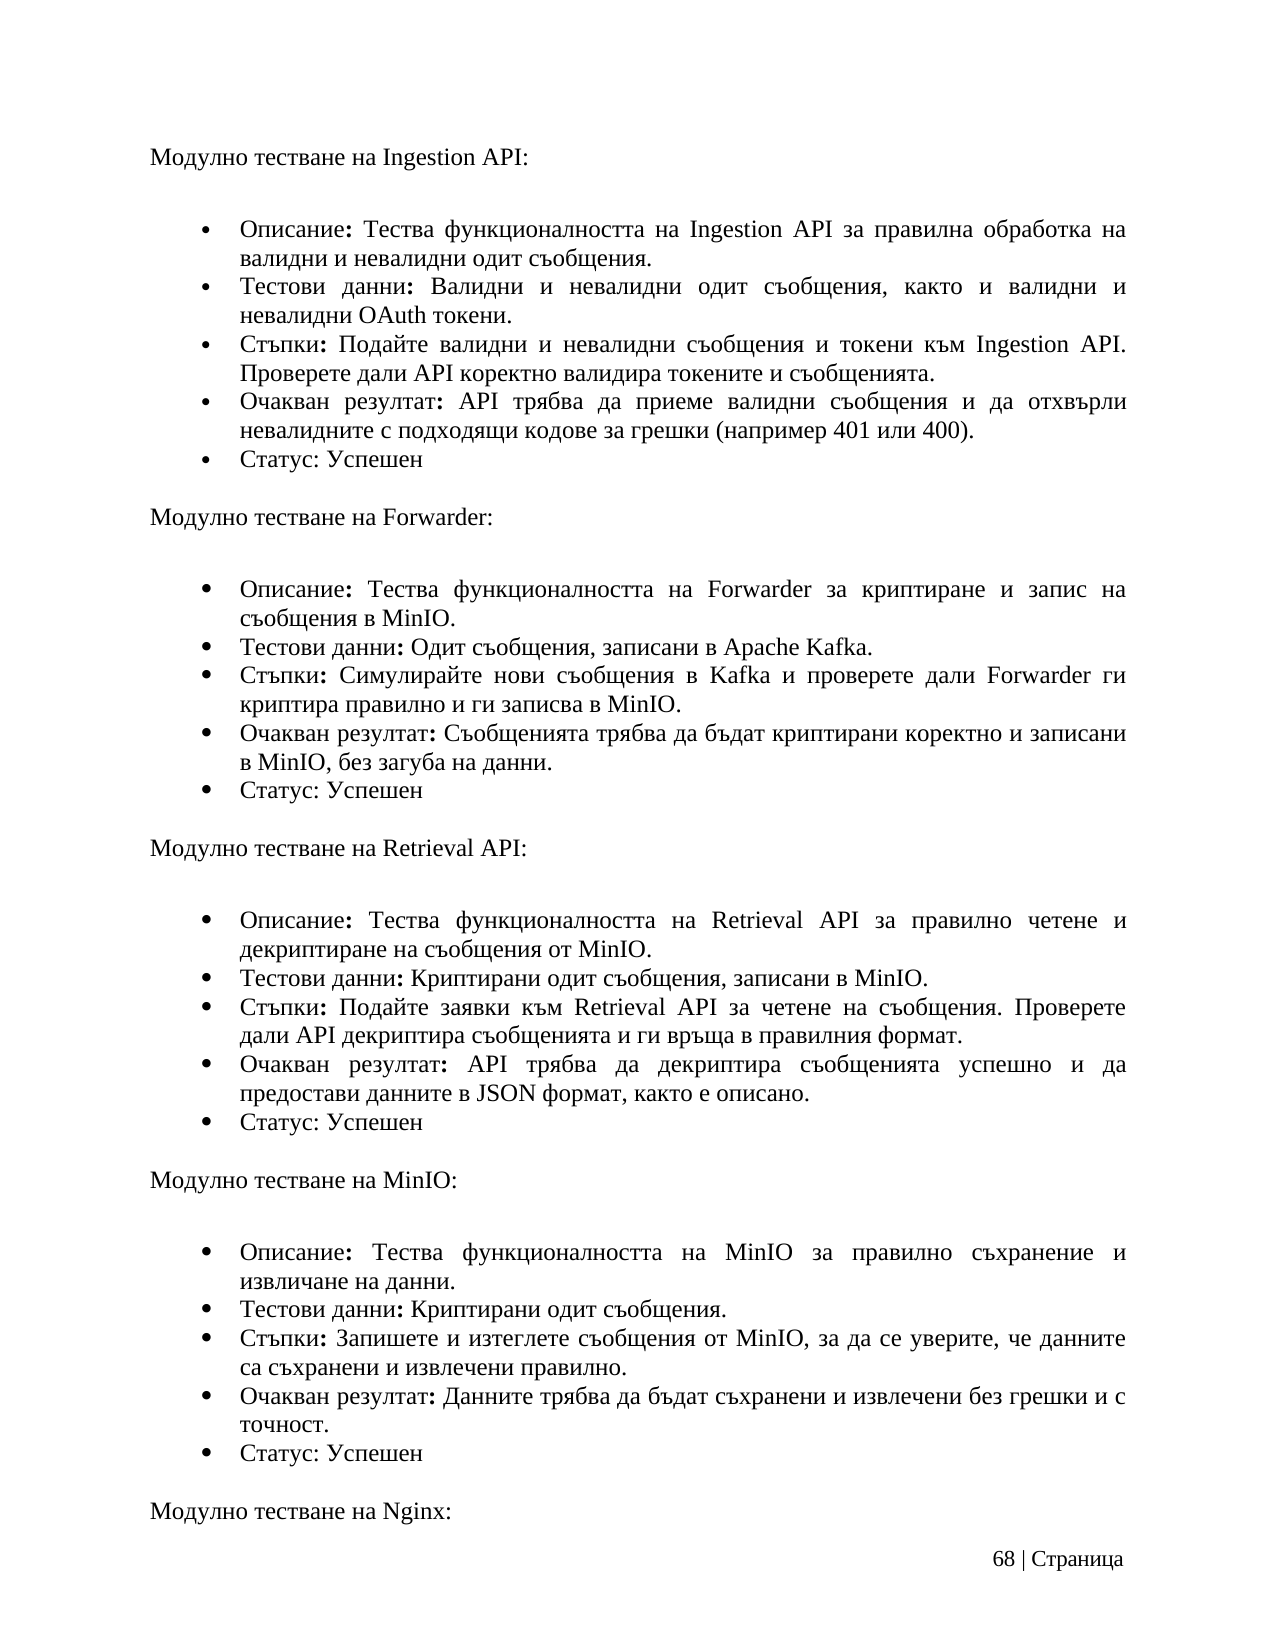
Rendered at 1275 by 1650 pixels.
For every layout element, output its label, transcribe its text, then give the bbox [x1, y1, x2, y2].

list Статус: Успешен [202, 1107, 1127, 1136]
text Модулно тестване на Nginx: [149, 1496, 1127, 1525]
list Описание: Тества функционалността на Retrieval API за правилно четене и декриптиране на съобщения от MinIO. [202, 906, 1127, 963]
text Модулно тестване на MinIO: [149, 1165, 1127, 1193]
list Описание: Тества функционалността на Forwarder за криптиране и запис на съобщения в MinIO. [202, 574, 1127, 632]
list Очакван резултат: Данните трябва да бъдат съхранени и извлечени без грешки и с точност. [202, 1381, 1127, 1438]
list Статус: Успешен [202, 444, 1127, 473]
list Очакван резултат: Съобщенията трябва да бъдат криптирани коректно и записани в MinIO, без загуба на данни. [202, 718, 1127, 775]
list Описание: Тества функционалността на Ingestion API за правилна обработка на валидни и невалидни одит съобщения. [202, 214, 1127, 271]
list Очакван резултат: API трябва да приеме валидни съобщения и да отхвърли невалидните с подходящи кодове за грешки (например 401 или 400). [202, 386, 1127, 444]
list Статус: Успешен [202, 775, 1127, 804]
list Очакван резултат: API трябва да декриптира съобщенията успешно и да предостави данните в JSON формат, както е описано. [202, 1049, 1127, 1107]
list Тестови данни: Валидни и невалидни одит съобщения, както и валидни и невалидни OAuth токени. [202, 271, 1127, 329]
list Стъпки: Подайте валидни и невалидни съобщения и токени към Ingestion API. Проверете дали API коректно валидира токените и съобщенията. [202, 329, 1127, 386]
text Модулно тестване на Forwarder: [149, 502, 1127, 531]
list Статус: Успешен [202, 1438, 1127, 1467]
text Модулно тестване на Ingestion API: [149, 142, 1127, 170]
list Тестови данни: Одит съобщения, записани в Apache Kafka. [202, 632, 1127, 660]
text Модулно тестване на Retrieval API: [149, 833, 1127, 862]
list Тестови данни: Криптирани одит съобщения. [202, 1294, 1127, 1323]
list Тестови данни: Криптирани одит съобщения, записани в MinIO. [202, 963, 1127, 992]
list Стъпки: Подайте заявки към Retrieval API за четене на съобщения. Проверете дали API декриптира съобщенията и ги връща в правилния формат. [202, 992, 1127, 1049]
list Описание: Тества функционалността на MinIO за правилно съхранение и извличане на данни. [202, 1237, 1127, 1294]
list Стъпки: Запишете и изтеглете съобщения от MinIO, за да се уверите, че данните са съхранени и извлечени правилно. [202, 1323, 1127, 1381]
list Стъпки: Симулирайте нови съобщения в Kafka и проверете дали Forwarder ги криптира правилно и ги записва в MinIO. [202, 660, 1127, 718]
